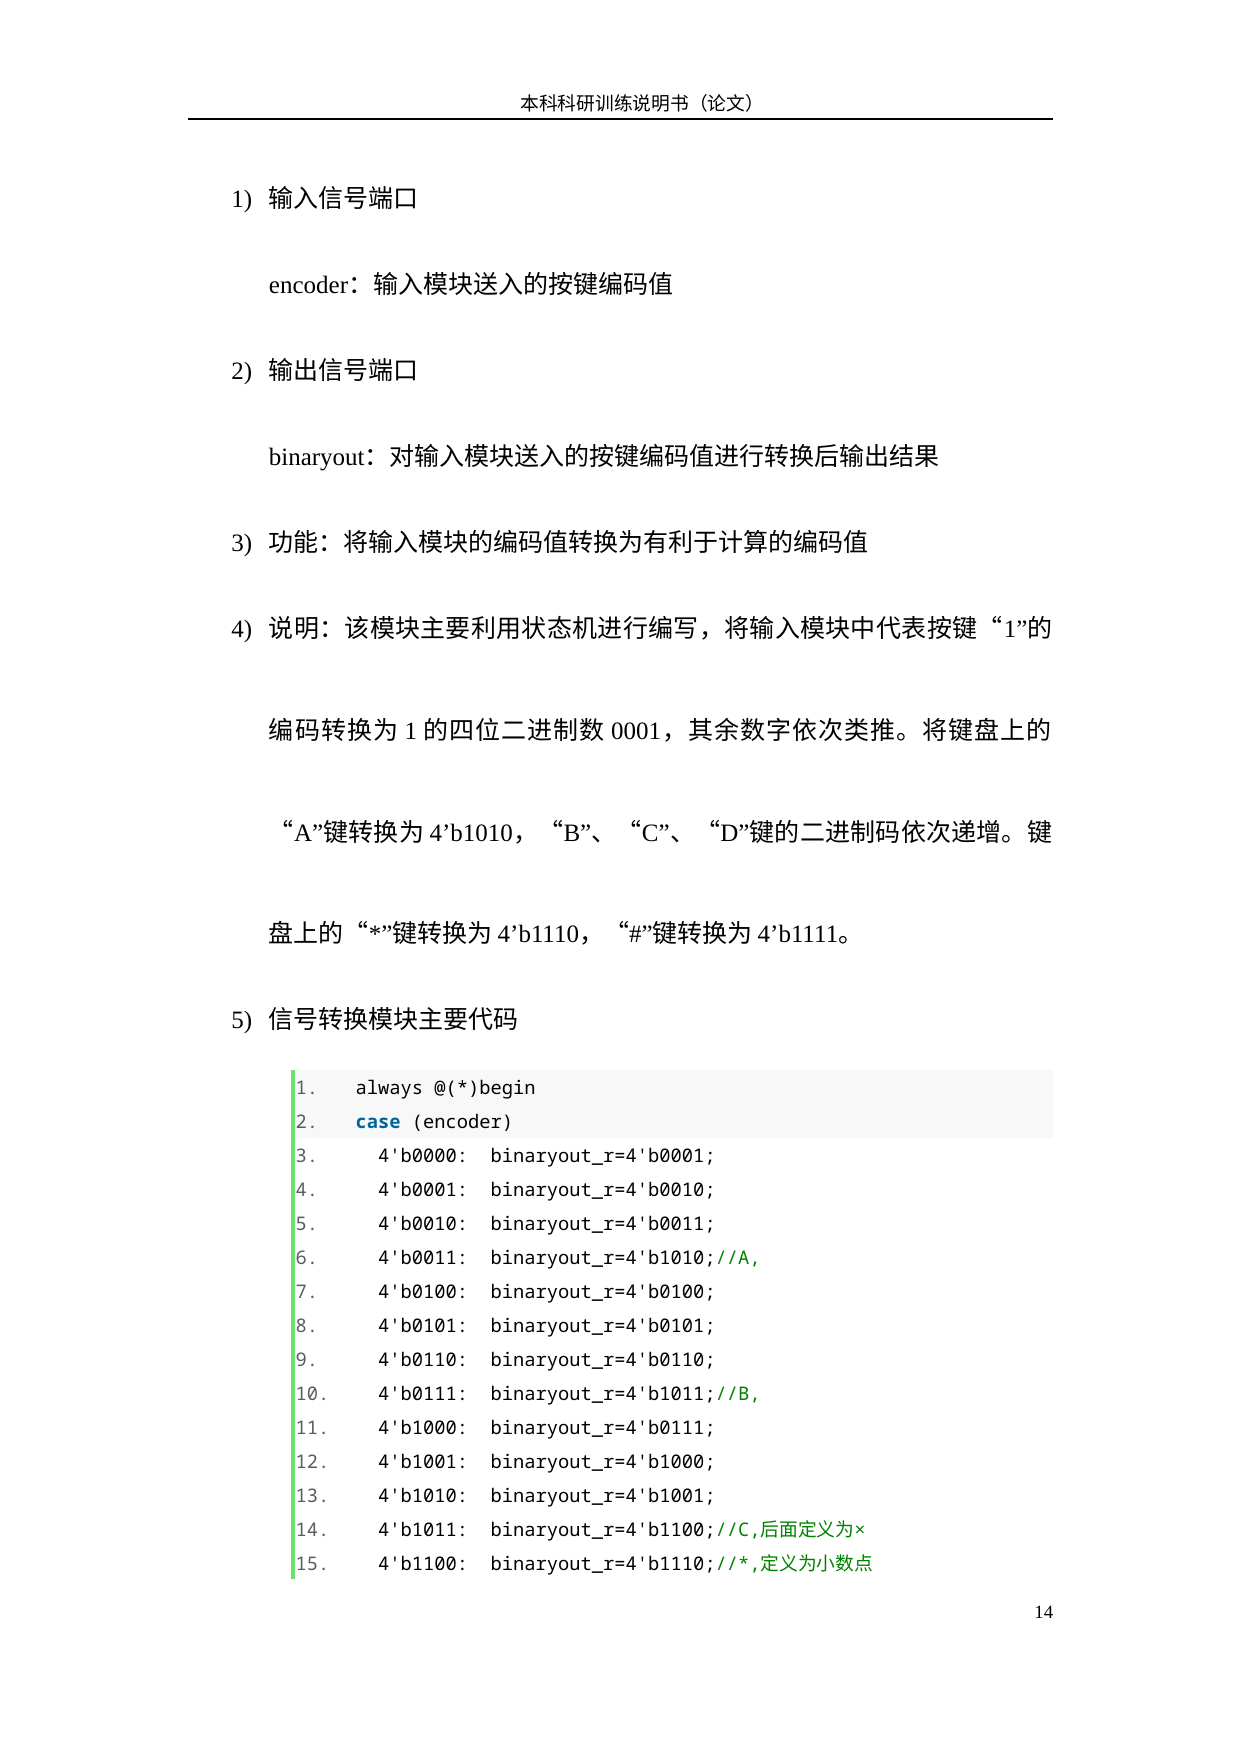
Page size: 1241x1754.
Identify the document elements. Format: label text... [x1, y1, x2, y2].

list 4'b0010: binaryout_r=4'b0011; [295, 1206, 1053, 1240]
list 信号转换模块主要代码 [231, 984, 1053, 1052]
list 输入信号端口 [231, 162, 1053, 230]
list 4'b0110: binaryout_r=4'b0110; [295, 1342, 1053, 1376]
list 功能：将输入模块的编码值转换为有利于计算的编码值 [231, 506, 1053, 574]
list 4'b1001: binaryout_r=4'b1000; [295, 1444, 1053, 1478]
list 4'b0111: binaryout_r=4'b1011;//B, [295, 1376, 1053, 1410]
list 4'b0011: binaryout_r=4'b1010;//A, [295, 1240, 1053, 1274]
list 4'b0100: binaryout_r=4'b0100; [295, 1274, 1053, 1308]
list 4'b1000: binaryout_r=4'b0111; [295, 1410, 1053, 1444]
list 说明：该模块主要利用状态机进行编写，将输入模块中代表按键“1”的编码转换为1的四位二进制数0001，其余数字依次类推。将键盘上的“A”键转换为4’b1010，“B”、“C”、“D”键的二进制码依次递增。键盘上的“*”键转换为4’b1110，“#”键转换为4’b1111。 [231, 592, 1053, 966]
list always @(*)begin [295, 1070, 1053, 1104]
list 4'b1100: binaryout_r=4'b1110;//*,定义为小数点 [295, 1546, 1053, 1579]
list 4'b1010: binaryout_r=4'b1001; [295, 1478, 1053, 1512]
text binaryout：对输入模块送入的按键编码值进行转换后输出结果 [225, 420, 1053, 488]
list 输出信号端口 [231, 334, 1053, 402]
text encoder：输入模块送入的按键编码值 [225, 248, 1053, 316]
list case (encoder) [295, 1104, 1053, 1138]
list 4'b0001: binaryout_r=4'b0010; [295, 1172, 1053, 1206]
list 4'b1011: binaryout_r=4'b1100;//C,后面定义为× [295, 1512, 1053, 1546]
list 4'b0000: binaryout_r=4'b0001; [295, 1138, 1053, 1172]
list 4'b0101: binaryout_r=4'b0101; [295, 1308, 1053, 1342]
